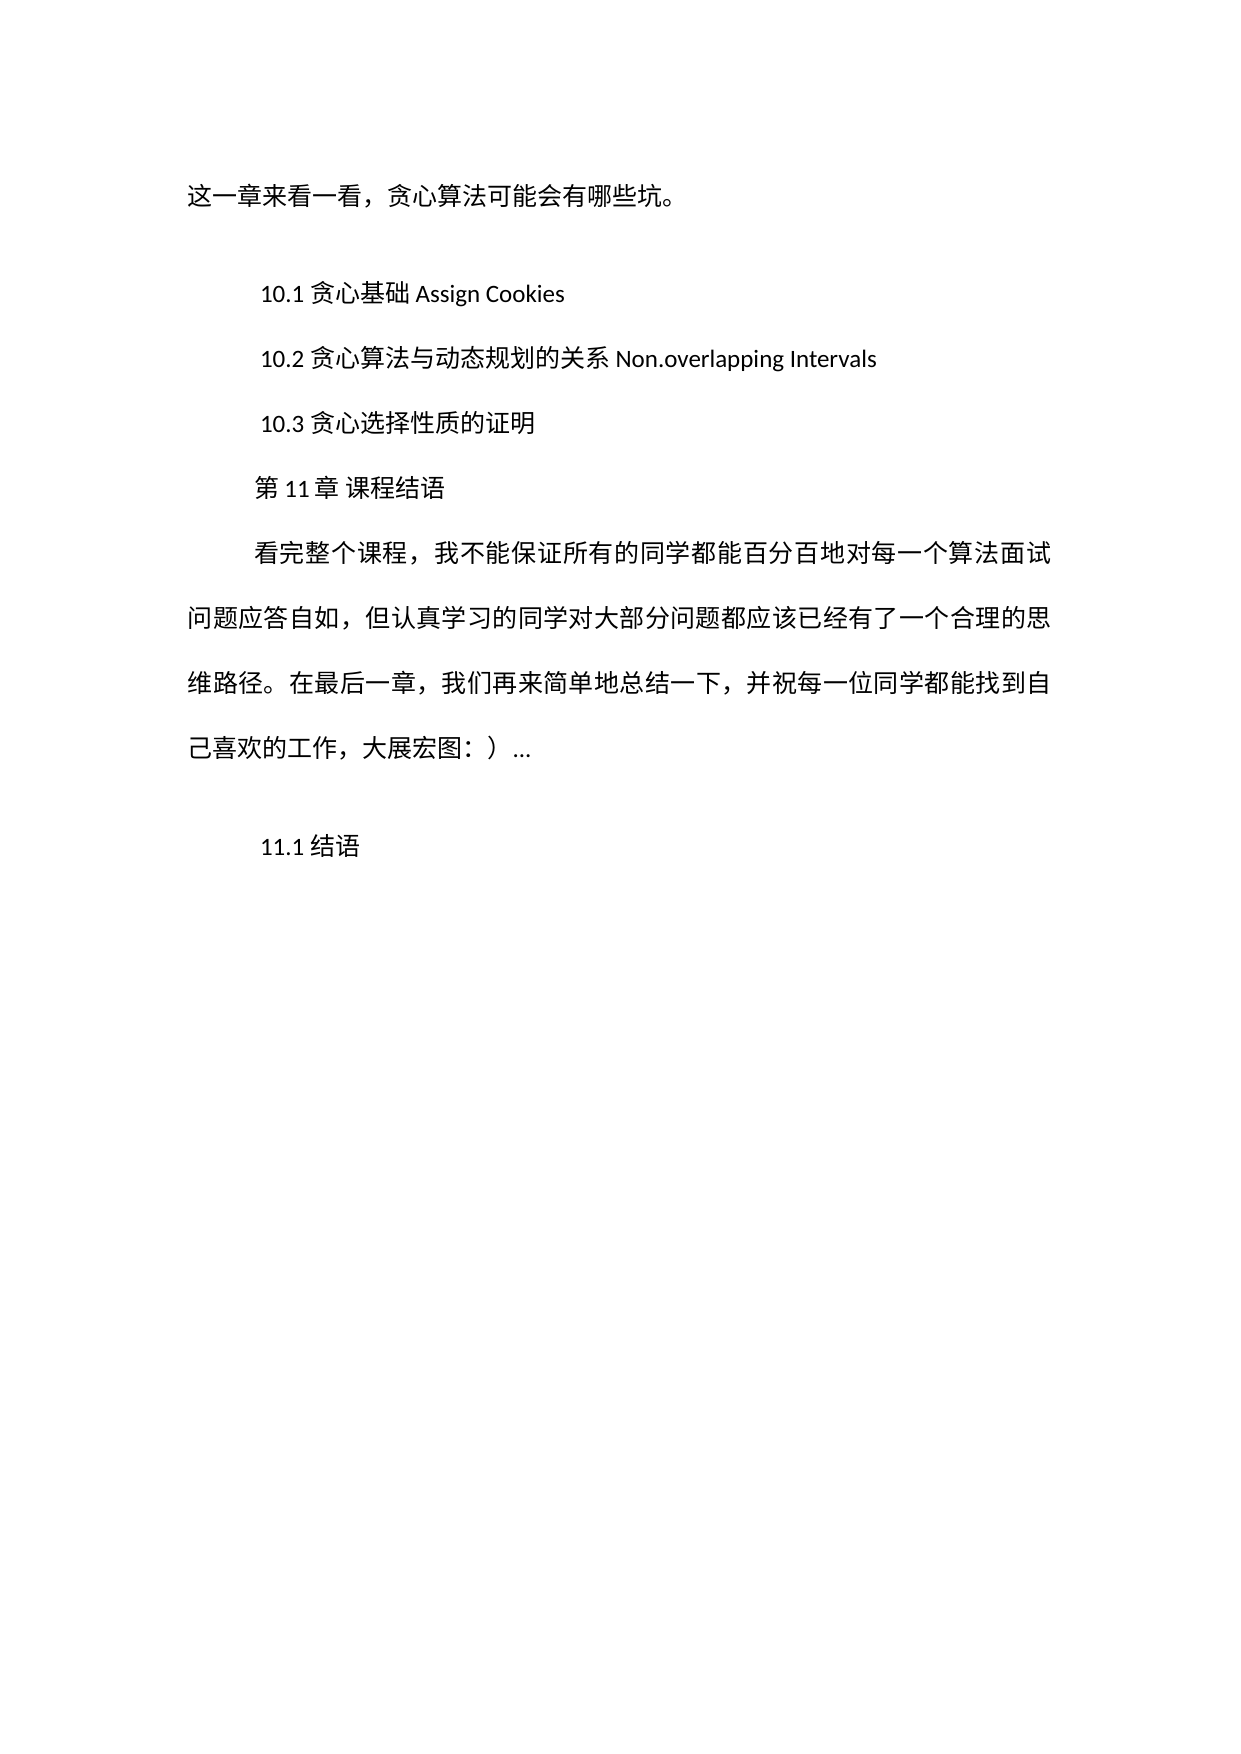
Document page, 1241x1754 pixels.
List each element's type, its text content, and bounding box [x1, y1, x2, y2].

text 10.2 贪心算法与动态规划的关系 Non.overlapping Intervals [187, 324, 1053, 389]
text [187, 162, 1053, 227]
text 10.1 贪心基础 Assign Cookies [187, 259, 1053, 324]
text 第11章 课程结语 [187, 454, 1053, 519]
text 11.1 结语 [187, 812, 1053, 877]
text 10.3 贪心选择性质的证明 [187, 389, 1053, 454]
text 看完整个课程，我不能保证所有的同学都能百分百地对每一个算法面试问题应答自如，但认真学习的同学对大部分问题都应该已经有了一个合理的思维路径。在最后一章，我们再来简单地总结一下，并祝每一位同学都能找到自己喜欢的工作，大展宏图：）... [187, 519, 1053, 779]
